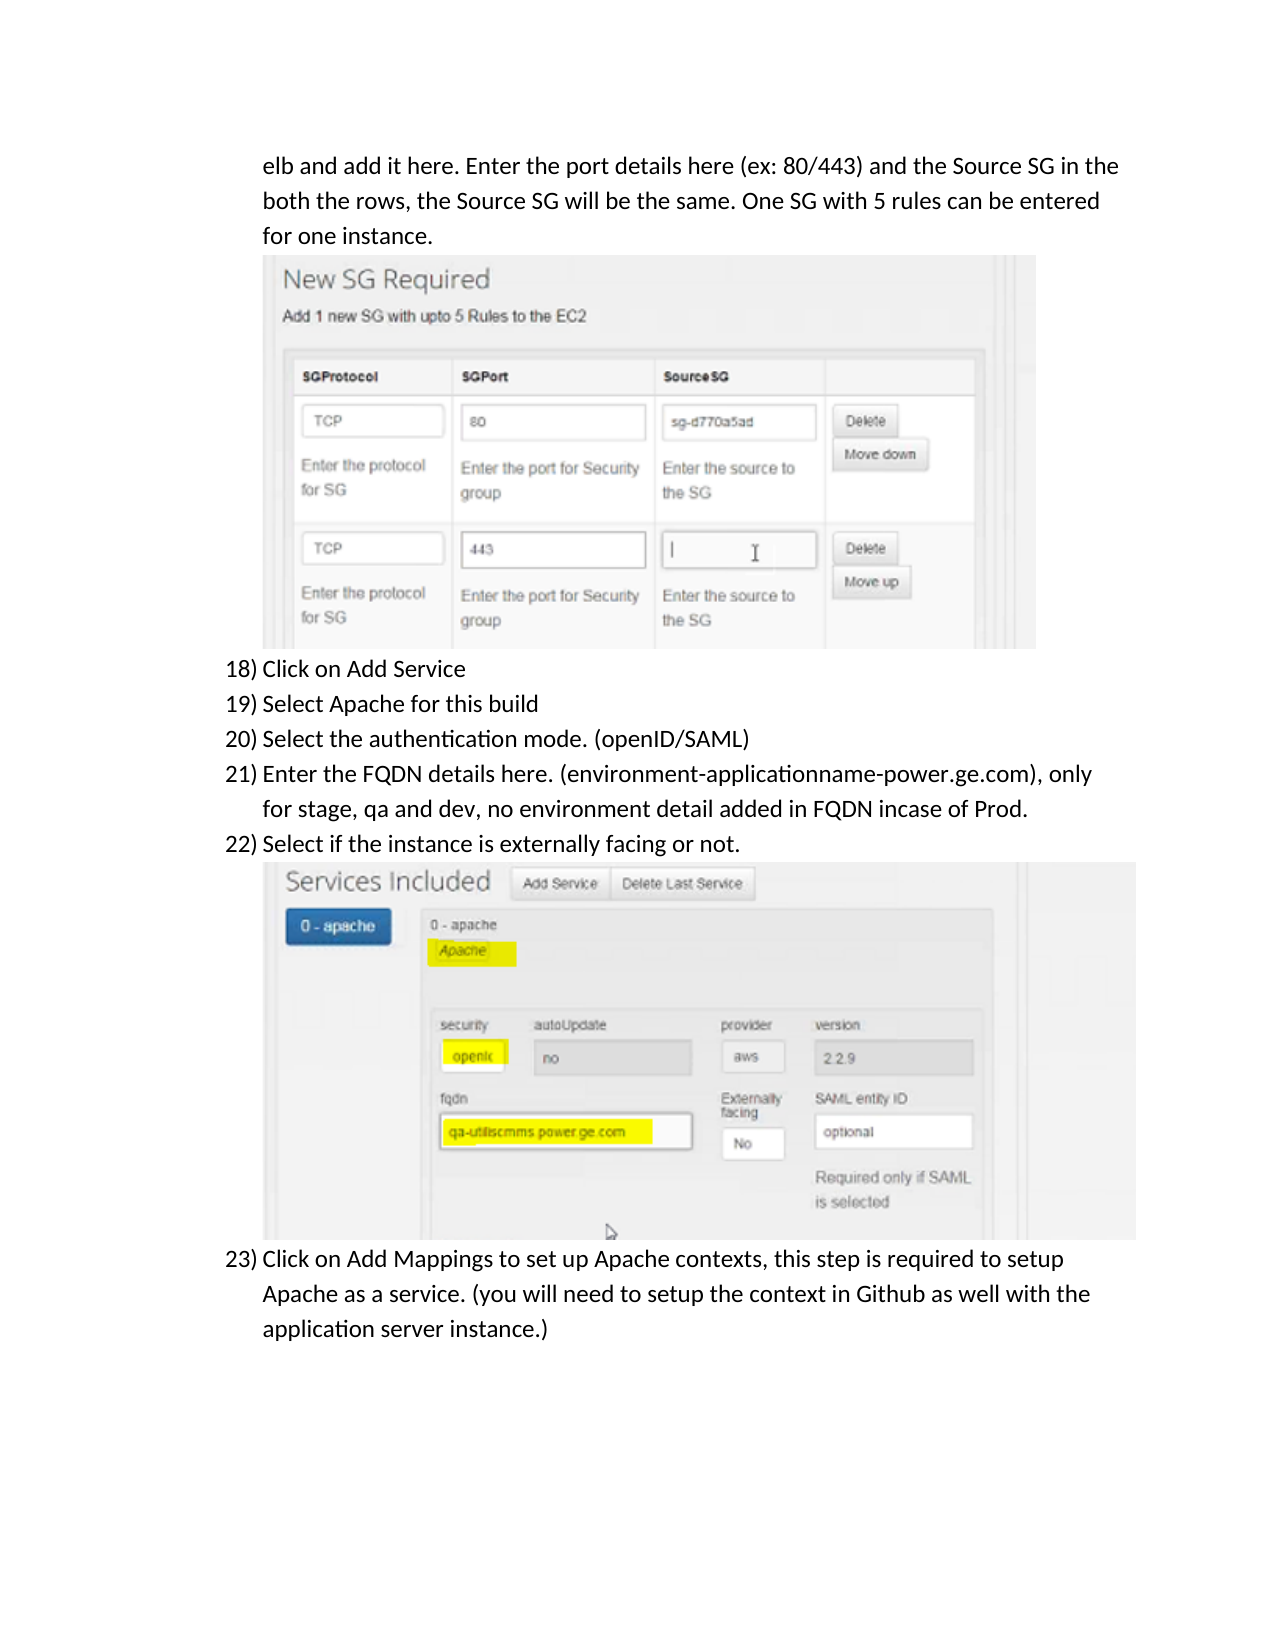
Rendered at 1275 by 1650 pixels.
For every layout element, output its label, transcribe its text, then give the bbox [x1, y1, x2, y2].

list Click on Add Mappings to set up Apache contexts, this step is required to setup Apache as a service. (you will need to setup the context in Github as well with the application server instance.) [225, 1244, 1125, 1344]
list Click on Add Service [225, 653, 1125, 683]
list Enter the FQDN details here. (environment-applicationname-power.ge.com), only for stage, qa and dev, no environment detail added in FQDN incase of Prod. [225, 758, 1125, 823]
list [225, 150, 1125, 251]
picture [262, 862, 1136, 1240]
list Select if the instance is externally facing or not. [225, 828, 1125, 858]
list Select the authentication mode. (openID/SAML) [225, 723, 1125, 753]
picture [262, 255, 1036, 649]
list Select Apache for this build [225, 688, 1125, 718]
